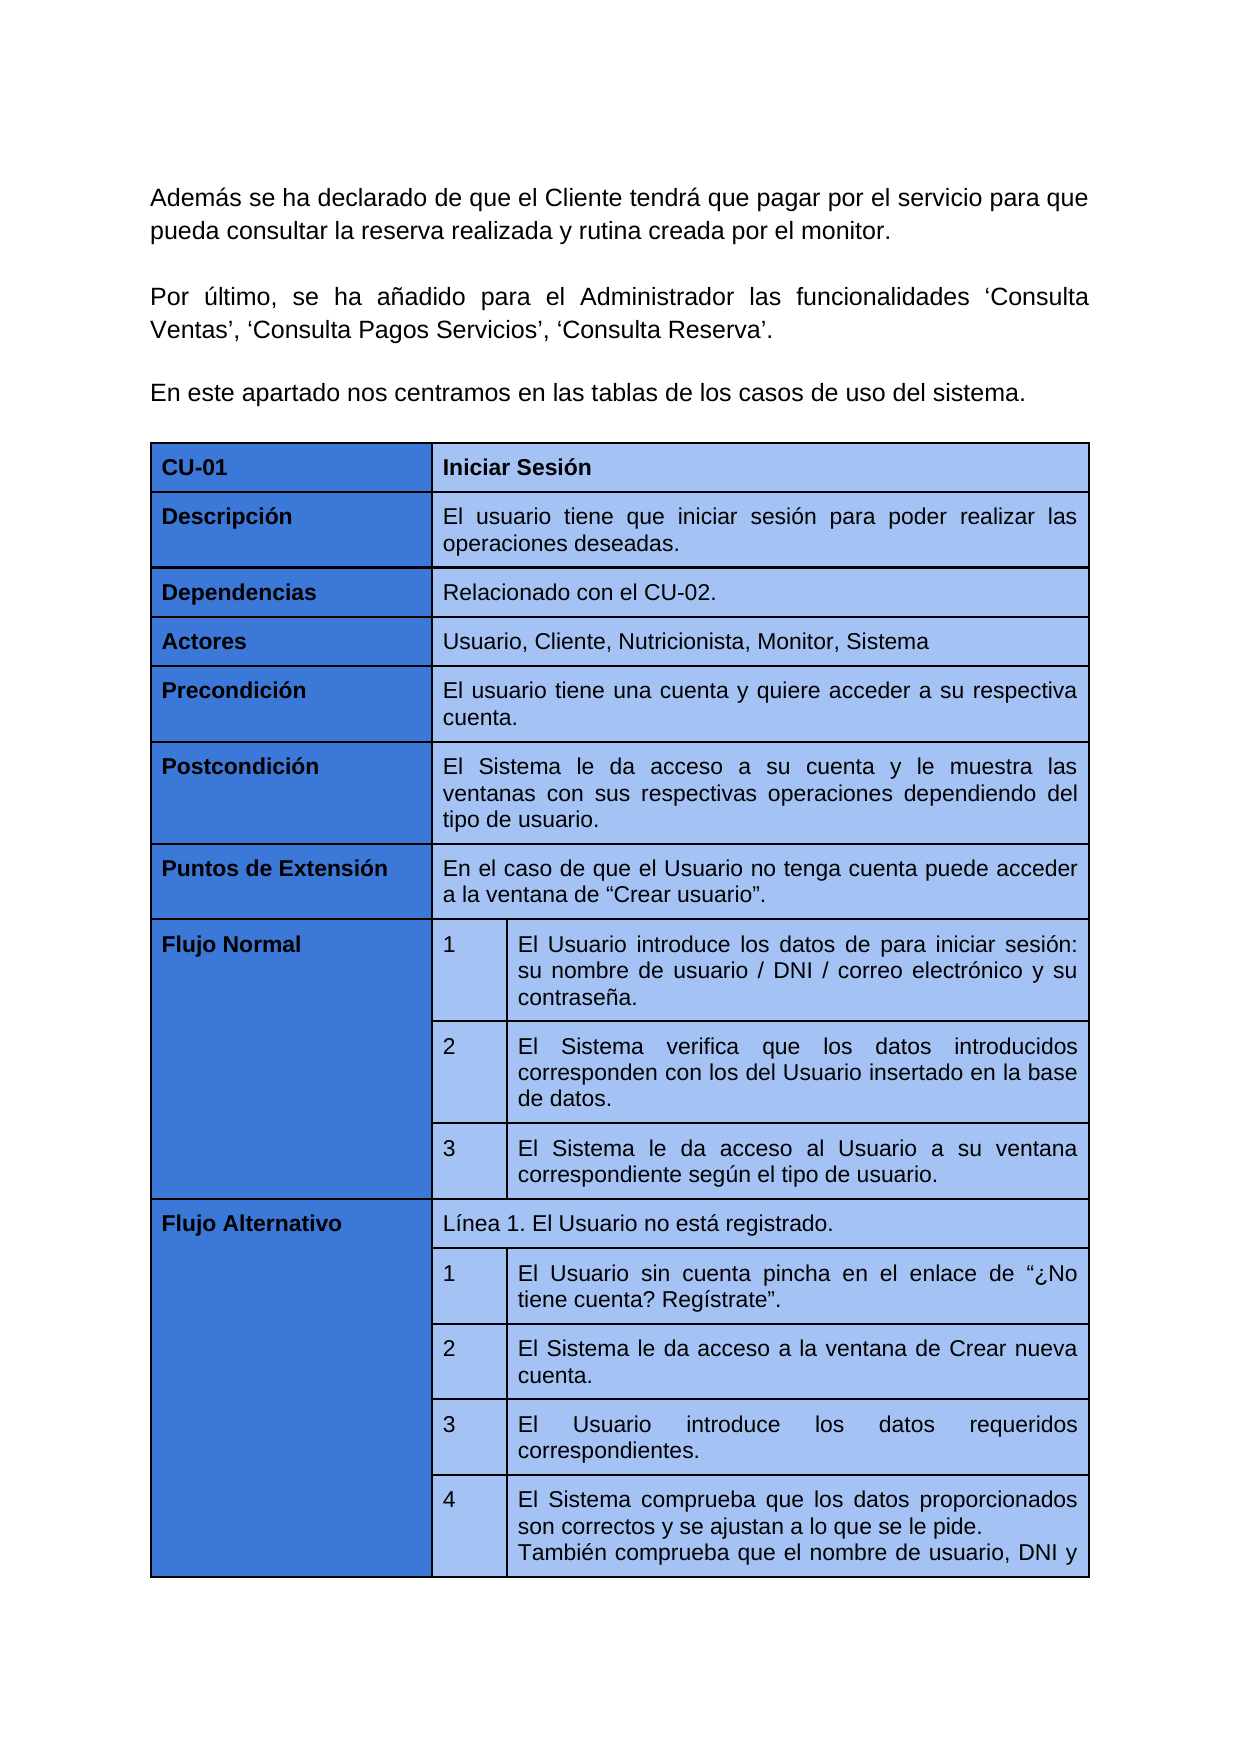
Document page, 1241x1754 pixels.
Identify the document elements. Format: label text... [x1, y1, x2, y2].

table_cell El Sistema le da acceso a su cuenta y le muestra las ventanas con sus respectivas operaciones dependiendo del tipo de usuario. [433, 743, 1088, 843]
table_cell Descripción [152, 493, 431, 566]
table_cell Postcondición [152, 743, 431, 843]
text Además se ha declarado de que el Cliente tendrá que pagar por el servicio para que pueda consultar la reserva realizada y rutina creada por el monitor. [150, 183, 1090, 245]
table_cell Flujo Normal [152, 920, 431, 1198]
table_cell El Usuario introduce los datos de para iniciar sesión: su nombre de usuario / DNI / correo electrónico y su contraseña. [508, 920, 1088, 1020]
table_cell 2 [433, 1022, 506, 1122]
table_cell Usuario, Cliente, Nutricionista, Monitor, Sistema [433, 618, 1088, 665]
table_cell El Sistema le da acceso al Usuario a su ventana correspondiente según el tipo de usuario. [508, 1124, 1088, 1198]
table_cell El usuario tiene que iniciar sesión para poder realizar las operaciones deseadas. [433, 493, 1088, 566]
table_cell 4 [433, 1476, 506, 1576]
table_cell El Sistema verifica que los datos introducidos corresponden con los del Usuario insertado en la base de datos. [508, 1022, 1088, 1122]
table_cell Flujo Alternativo [152, 1200, 431, 1576]
table_cell El Usuario introduce los datos requeridos correspondientes. [508, 1400, 1088, 1474]
table_cell En el caso de que el Usuario no tenga cuenta puede acceder a la ventana de “Crear usuario”. [433, 845, 1088, 918]
table_cell 1 [433, 920, 506, 1020]
table_cell El Usuario sin cuenta pincha en el enlace de “¿No tiene cuenta? Regístrate”. [508, 1249, 1088, 1323]
table_header CU-01 [152, 444, 431, 491]
table_cell Línea 1. El Usuario no está registrado. [433, 1200, 1088, 1247]
table_cell 3 [433, 1124, 506, 1198]
table_cell Relacionado con el CU-02. [433, 569, 1088, 616]
table_cell Actores [152, 618, 431, 665]
table_cell 3 [433, 1400, 506, 1474]
table_header Iniciar Sesión [433, 444, 1088, 491]
table_cell El Sistema le da acceso a la ventana de Crear nueva cuenta. [508, 1325, 1088, 1398]
table_cell El usuario tiene una cuenta y quiere acceder a su respectiva cuenta. [433, 667, 1088, 741]
table_cell 2 [433, 1325, 506, 1398]
table_cell Puntos de Extensión [152, 845, 431, 918]
text Por último, se ha añadido para el Administrador las funcionalidades ‘Consulta Ventas’, ‘Consulta Pagos Servicios’, ‘Consulta Reserva’. [150, 282, 1090, 344]
table_cell Dependencias [152, 569, 431, 616]
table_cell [508, 1476, 1088, 1576]
text En este apartado nos centramos en las tablas de los casos de uso del sistema. [150, 378, 1090, 407]
table_cell Precondición [152, 667, 431, 741]
table_cell 1 [433, 1249, 506, 1323]
